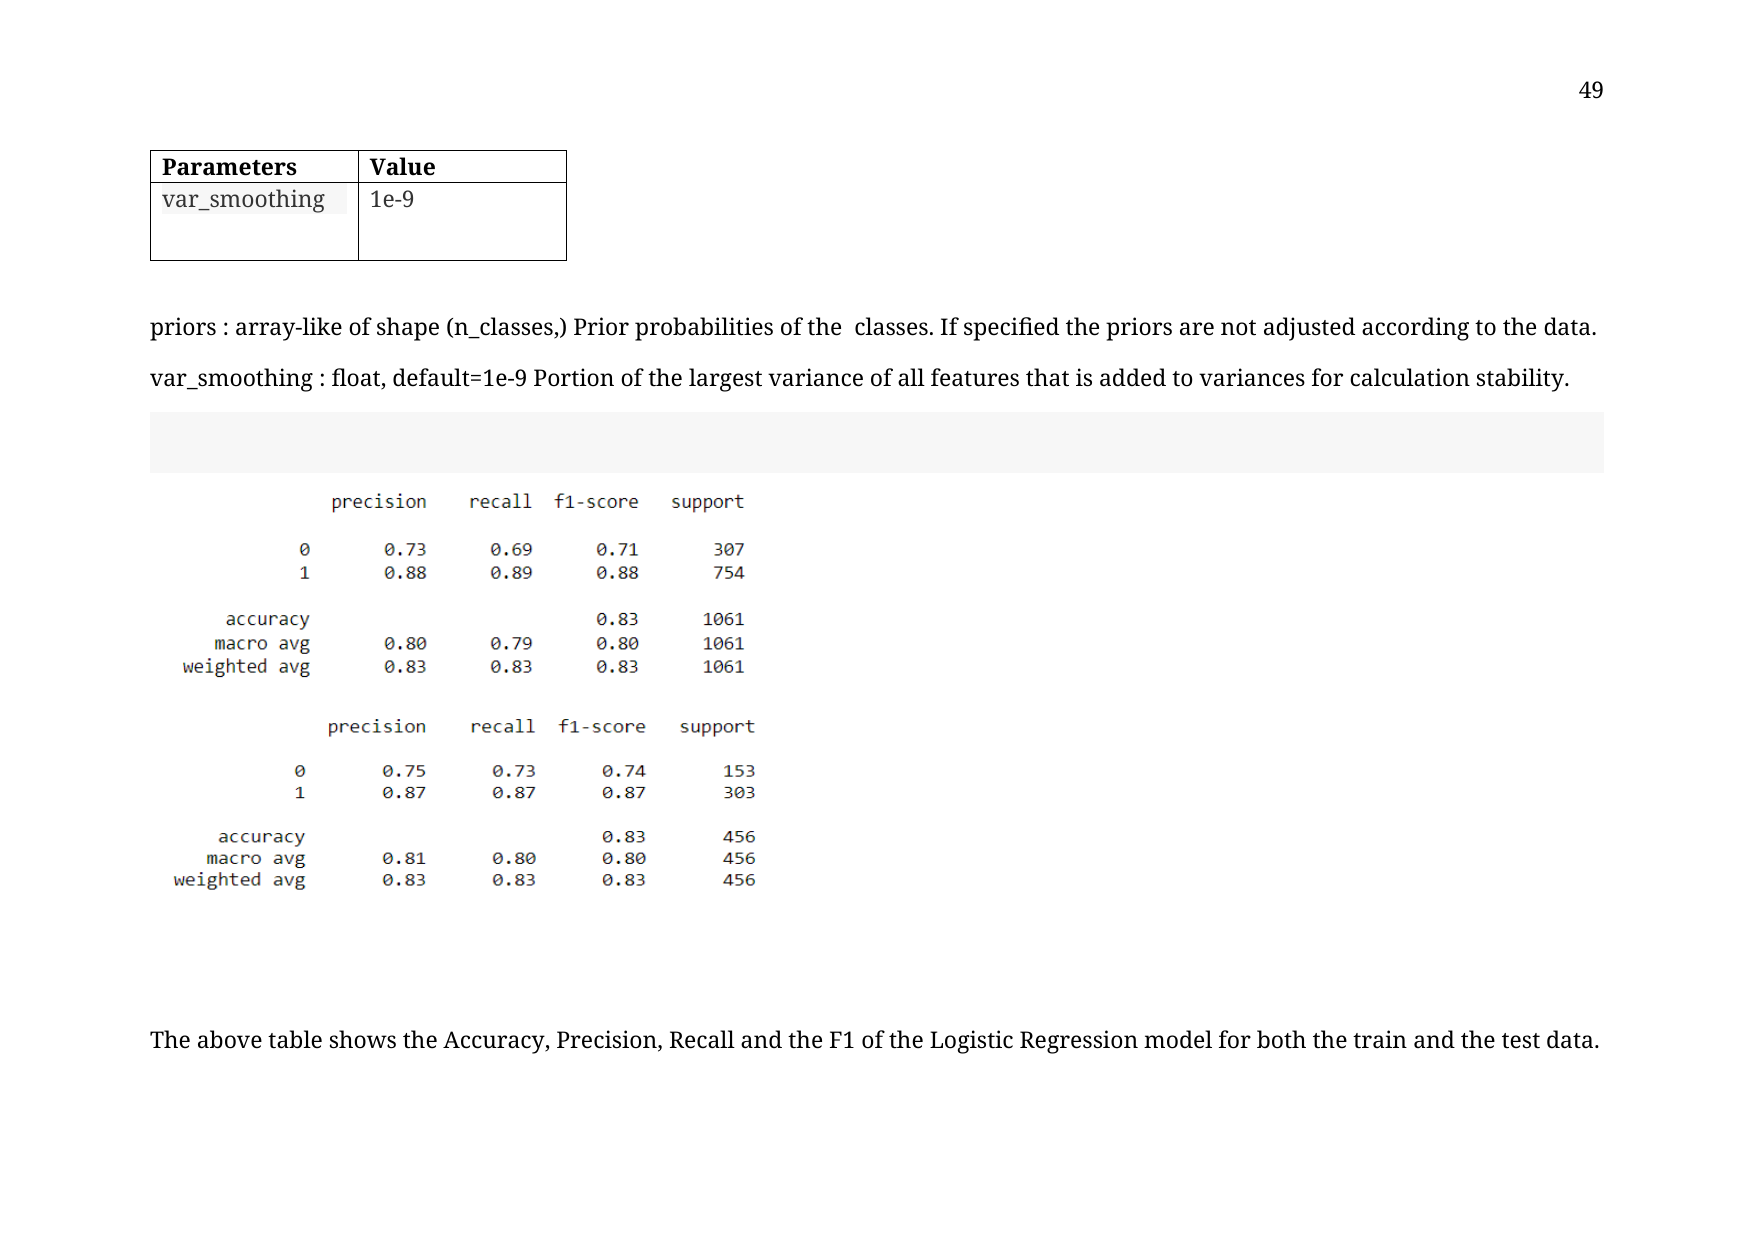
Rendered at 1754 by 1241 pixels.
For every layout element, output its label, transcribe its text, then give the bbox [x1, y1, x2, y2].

table_header Parameters [151, 151, 358, 182]
text The above table shows the Accuracy, Precision, Recall and the F1 of the Logistic Regression model for both the train and the test data. [150, 1024, 1604, 1055]
table_cell var_smoothing [151, 183, 358, 260]
text priors : array-like of shape (n_classes,) Prior probabilities of the classes. If specified the priors are not adjusted according to the data. [150, 311, 1604, 343]
table_header Value [359, 151, 566, 182]
picture [150, 716, 779, 904]
text var_smoothing : float, default=1e-9 Portion of the largest variance of all features that is added to variances for calculation stability. [150, 362, 1604, 393]
table_cell 1e-9 [359, 183, 566, 260]
picture [150, 487, 830, 697]
